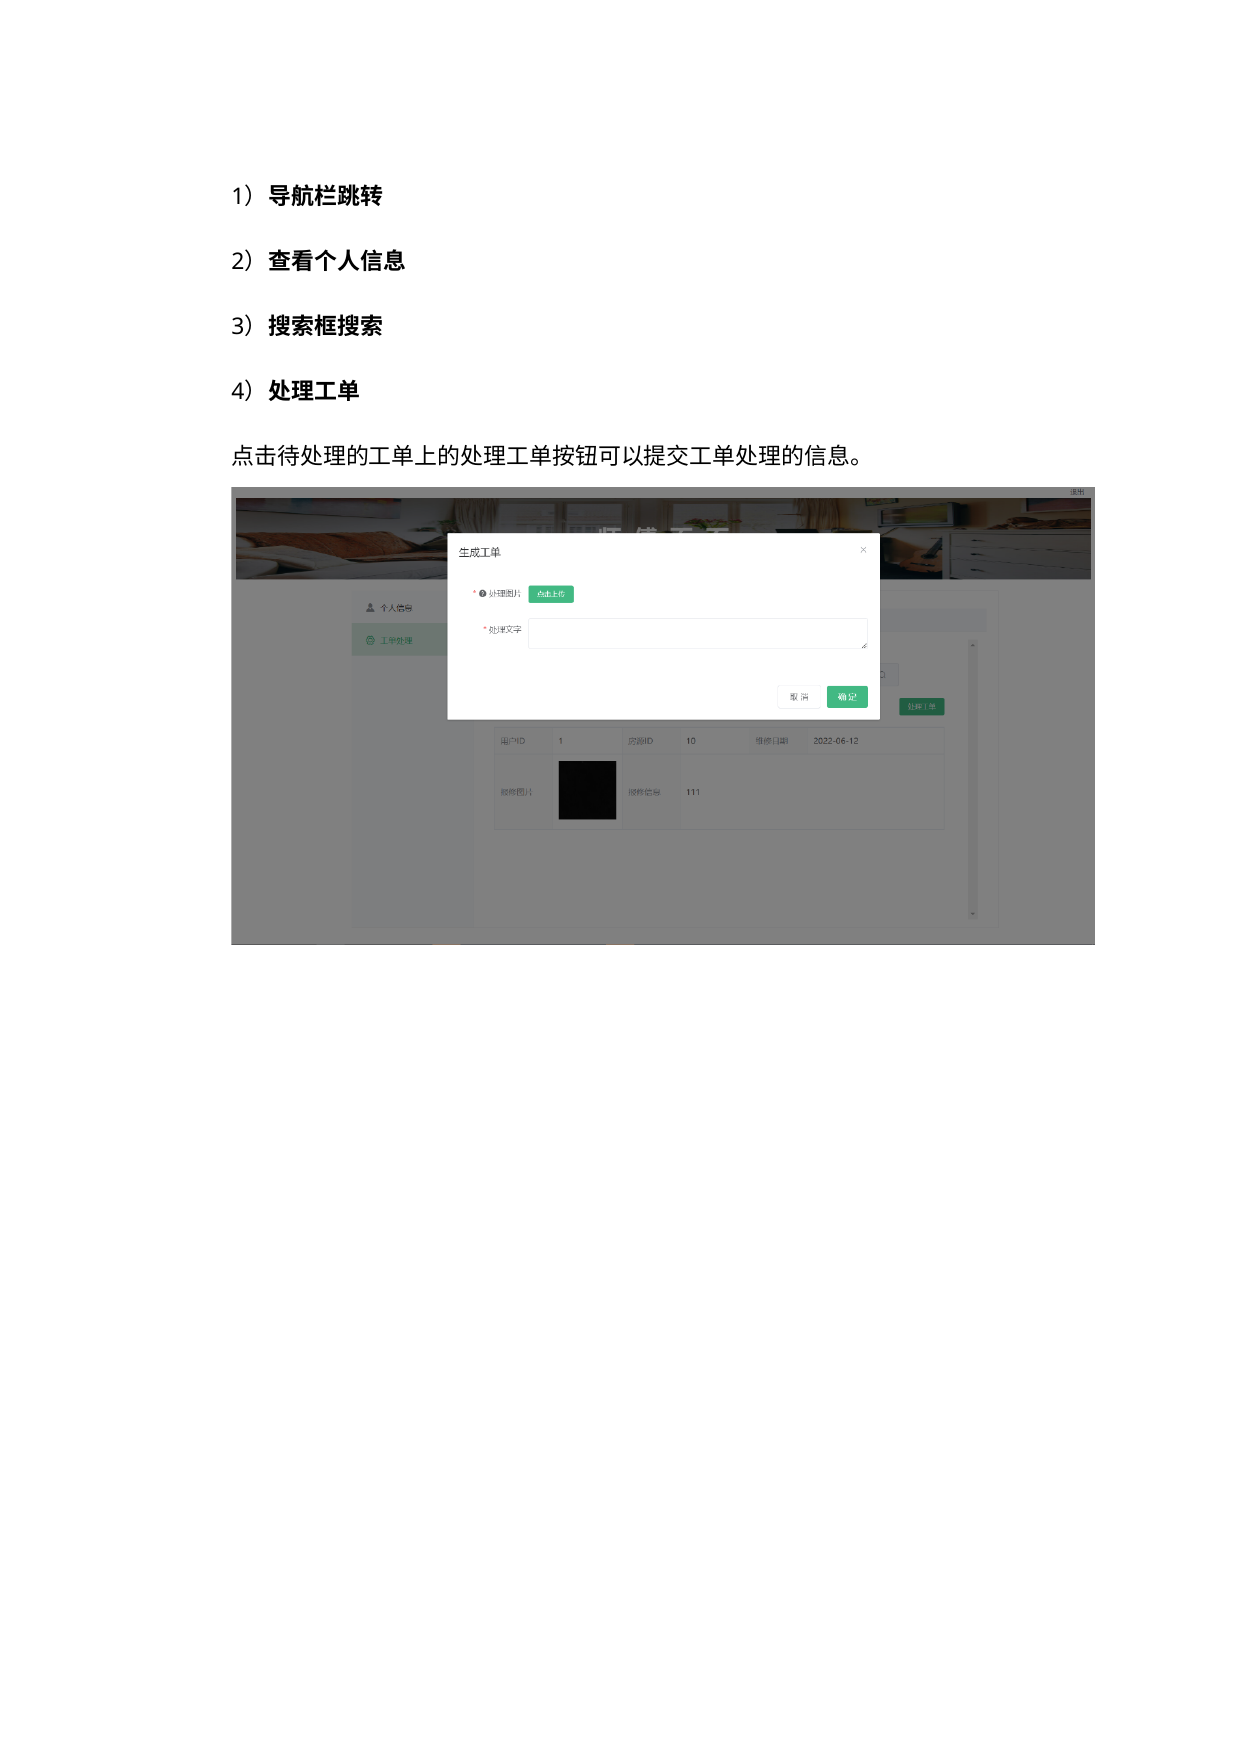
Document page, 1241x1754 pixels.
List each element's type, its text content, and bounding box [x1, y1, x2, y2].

list 查看个人信息 [231, 227, 1053, 292]
text 点击待处理的工单上的处理工单按钮可以提交工单处理的信息。 [231, 422, 1053, 487]
list 导航栏跳转 [231, 162, 1053, 227]
list 处理工单 [231, 357, 1053, 422]
picture [231, 487, 1095, 945]
list 搜索框搜索 [231, 292, 1053, 357]
